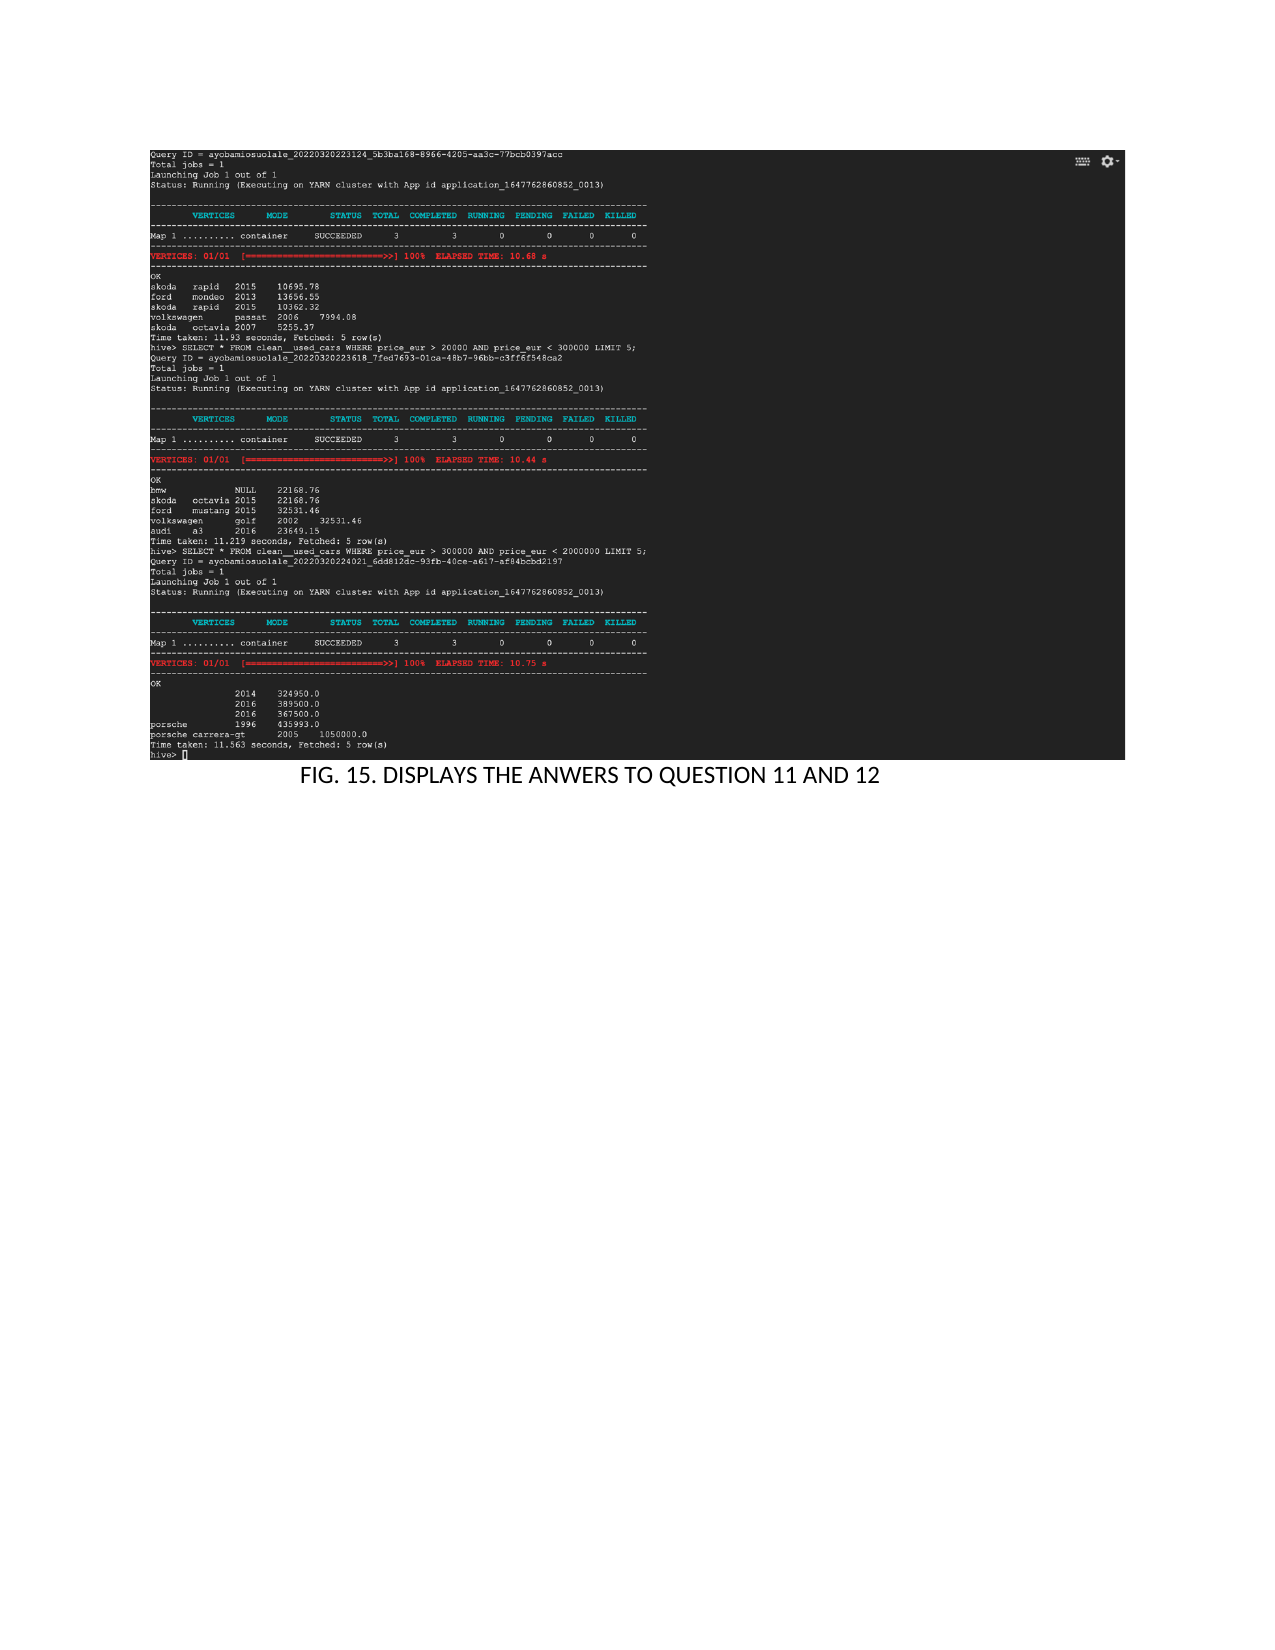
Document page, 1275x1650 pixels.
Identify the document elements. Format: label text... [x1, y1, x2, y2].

picture [150, 150, 1125, 760]
text FIG. 15. DISPLAYS THE ANWERS TO QUESTION 11 AND 12 [225, 760, 1125, 790]
